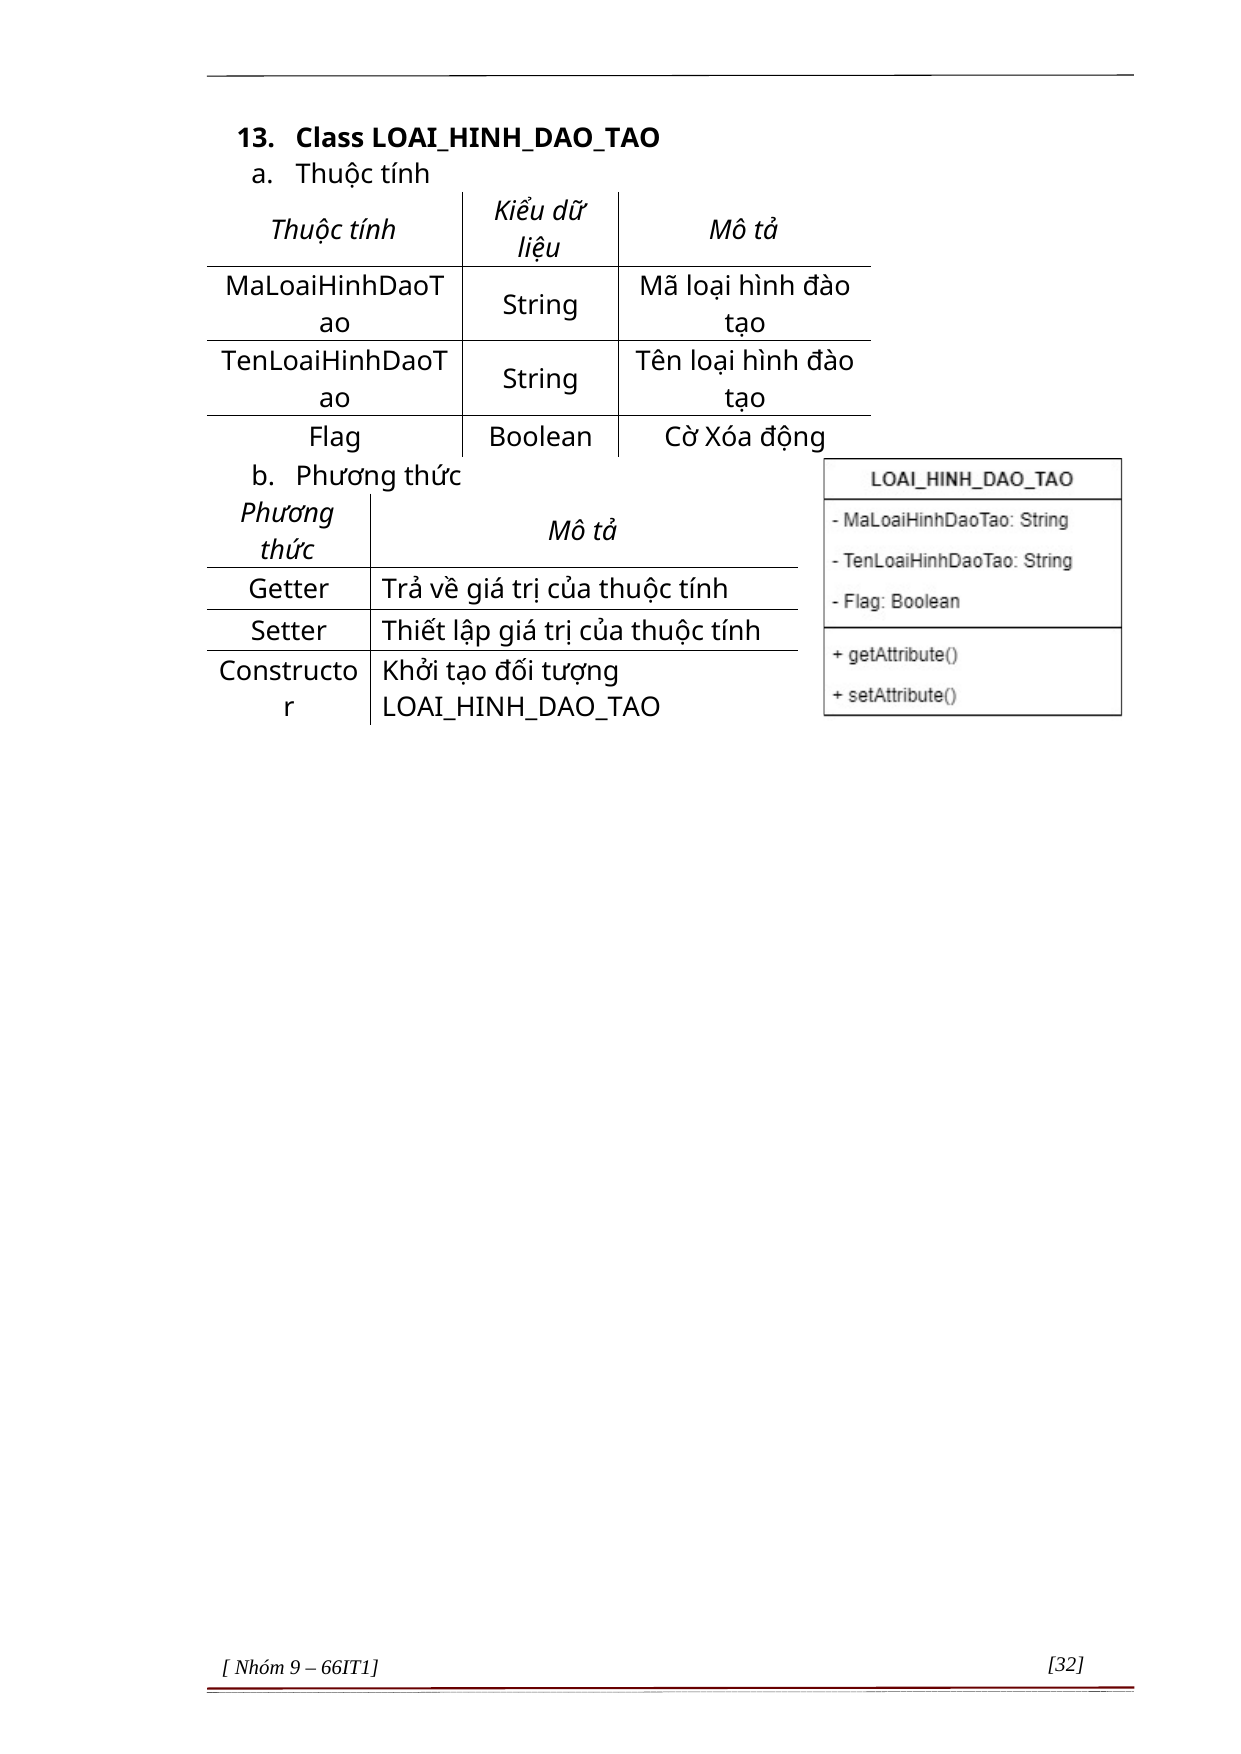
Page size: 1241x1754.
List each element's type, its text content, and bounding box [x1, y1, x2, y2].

table_header Phương thức [207, 494, 370, 567]
picture [823, 458, 1123, 721]
table_cell Khởi tạo đối tượng LOAI_HINH_DAO_TAO [371, 651, 797, 725]
table_cell MaLoaiHinhDaoTao [207, 267, 462, 340]
table_cell Tên loại hình đào tạo [619, 341, 871, 415]
table_cell String [463, 267, 618, 340]
table_cell Flag [207, 416, 462, 457]
table_cell String [463, 341, 618, 415]
table_header Thuộc tính [207, 192, 462, 266]
list Thuộc tính [251, 155, 1122, 192]
table_header Mô tả [371, 494, 797, 567]
table_cell Constructor [207, 651, 370, 725]
table_cell Trả về giá trị của thuộc tính [371, 568, 797, 608]
table_cell Setter [207, 610, 370, 650]
table_cell Cờ Xóa động [619, 416, 871, 457]
table_cell Mã loại hình đào tạo [619, 267, 871, 340]
table_cell Boolean [463, 416, 618, 457]
table_header Mô tả [619, 192, 871, 266]
table_cell TenLoaiHinhDaoTao [207, 341, 462, 415]
table_cell Getter [207, 568, 370, 608]
list Phương thức [251, 457, 1122, 493]
list Class LOAI_HINH_DAO_TAO [236, 118, 1122, 155]
table_header Kiểu dữ liệu [463, 192, 618, 266]
table_cell Thiết lập giá trị của thuộc tính [371, 610, 797, 650]
